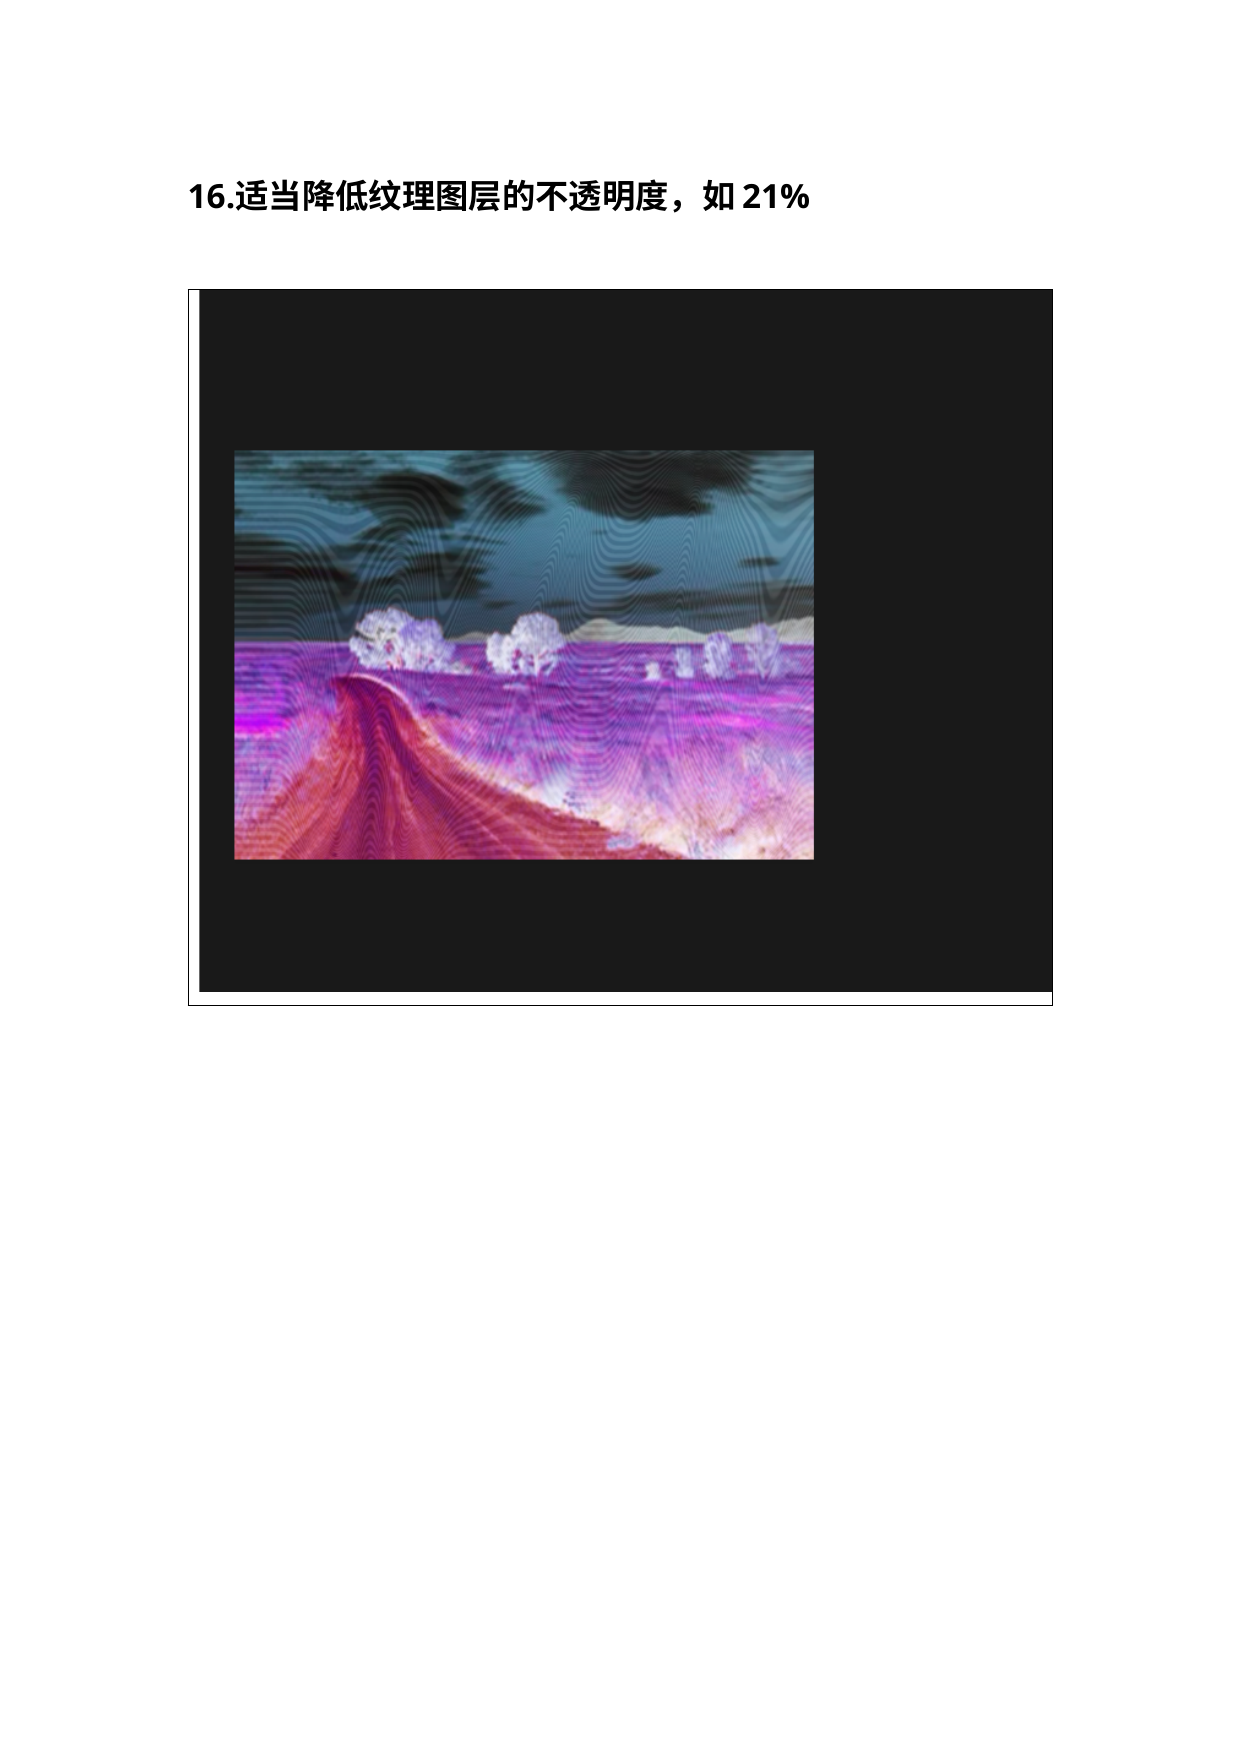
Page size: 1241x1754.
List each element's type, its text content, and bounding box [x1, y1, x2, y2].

subtitle 16.适当降低纹理图层的不透明度，如21% [187, 162, 1053, 227]
picture [199, 290, 1053, 992]
table_header [189, 290, 1052, 1005]
